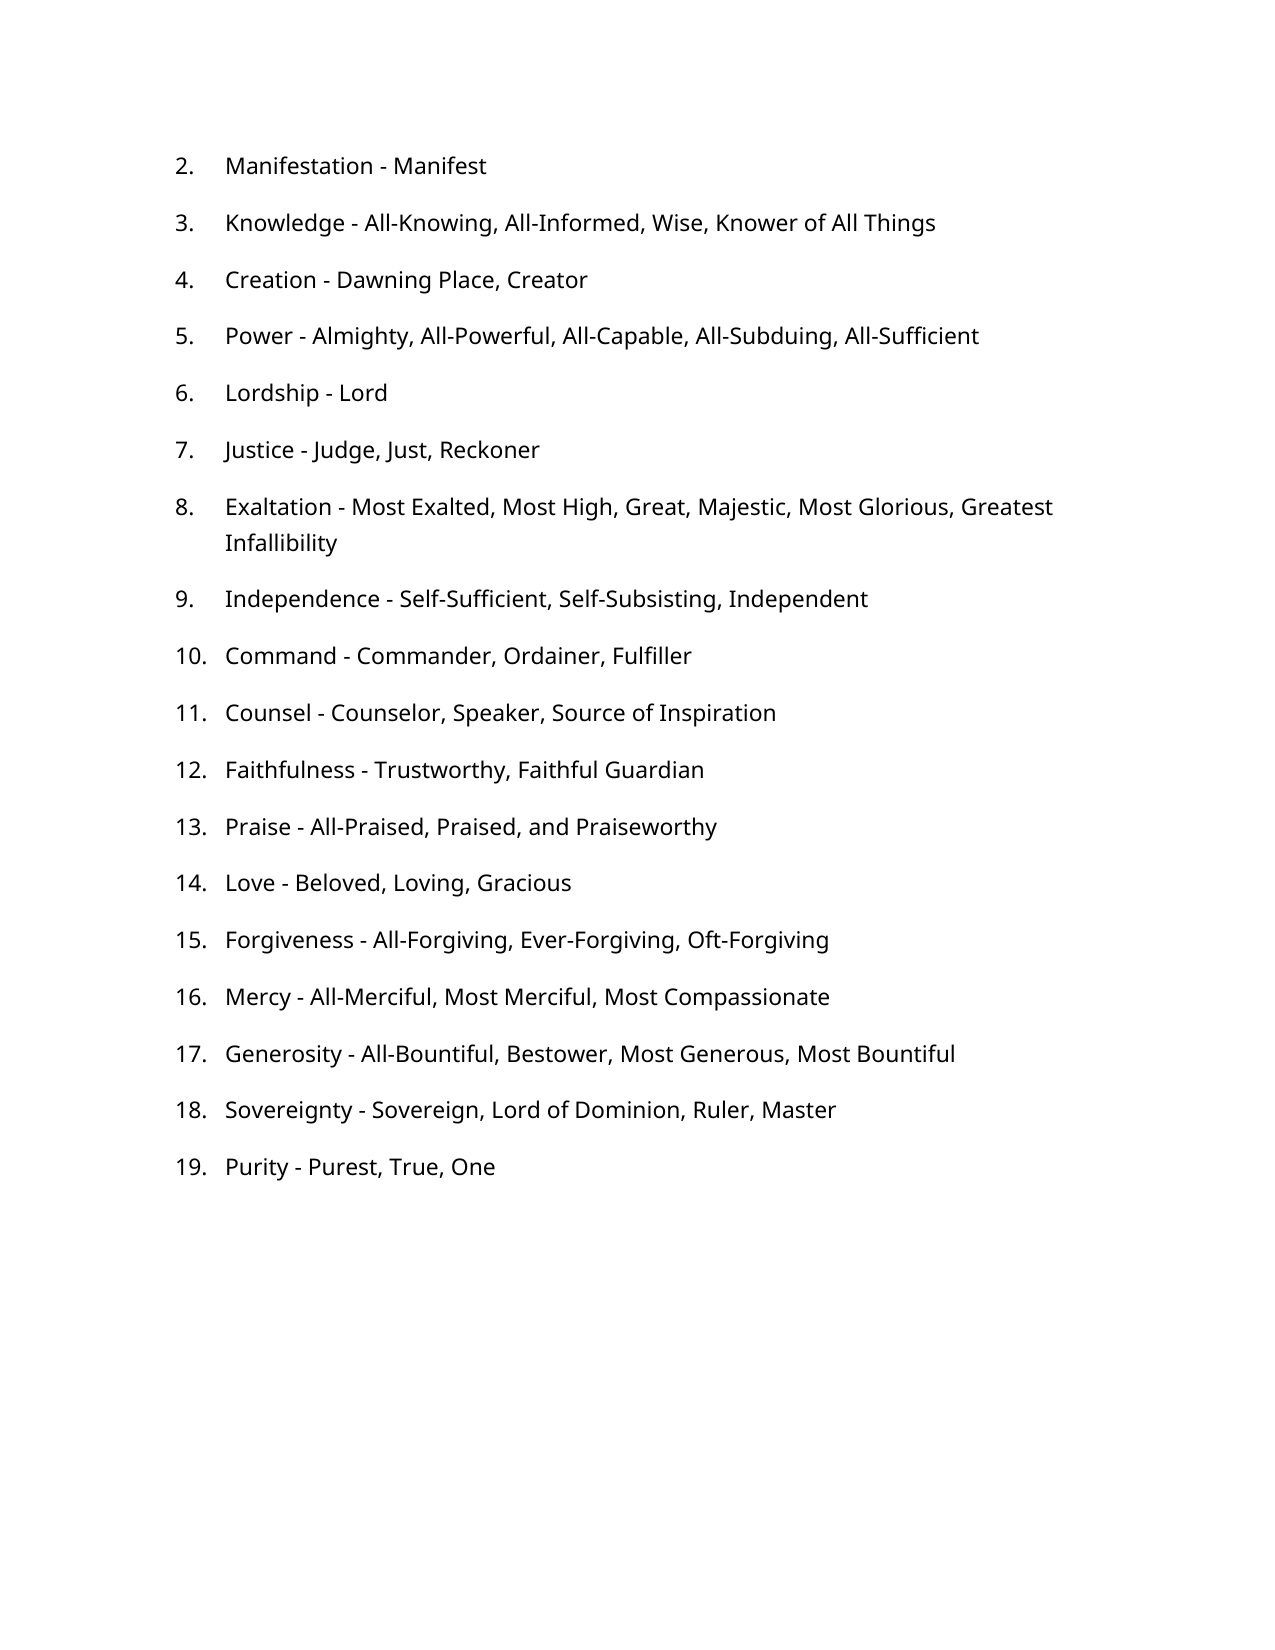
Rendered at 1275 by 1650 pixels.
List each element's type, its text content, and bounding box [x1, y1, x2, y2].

list Independence - Self-Sufficient, Self-Subsisting, Independent [175, 583, 1125, 614]
list Knowledge - All-Knowing, All-Informed, Wise, Knower of All Things [175, 207, 1125, 238]
list Creation - Dawning Place, Creator [175, 263, 1125, 295]
list Praise - All-Praised, Praised, and Praiseworthy [175, 810, 1125, 842]
list Command - Commander, Ordainer, Fulfiller [175, 640, 1125, 671]
list Generosity - All-Bountiful, Bestower, Most Generous, Most Bountiful [175, 1037, 1125, 1069]
list Love - Beloved, Loving, Gracious [175, 867, 1125, 898]
list Exaltation - Most Exalted, Most High, Great, Majestic, Most Glorious, Greatest Infallibility [175, 491, 1125, 558]
list Power - Almighty, All-Powerful, All-Capable, All-Subduing, All-Sufficient [175, 320, 1125, 352]
list Counsel - Counselor, Speaker, Source of Inspiration [175, 697, 1125, 728]
list Justice - Judge, Just, Reckoner [175, 434, 1125, 465]
list Manifestation - Manifest [175, 150, 1125, 181]
list Sovereignty - Sovereign, Lord of Dominion, Ruler, Master [175, 1094, 1125, 1126]
list Purity - Purest, True, One [175, 1151, 1125, 1182]
list Forgiveness - All-Forgiving, Ever-Forgiving, Oft-Forgiving [175, 924, 1125, 955]
list Faithfulness - Trustworthy, Faithful Guardian [175, 754, 1125, 785]
list Mercy - All-Merciful, Most Merciful, Most Compassionate [175, 981, 1125, 1012]
list Lordship - Lord [175, 377, 1125, 408]
